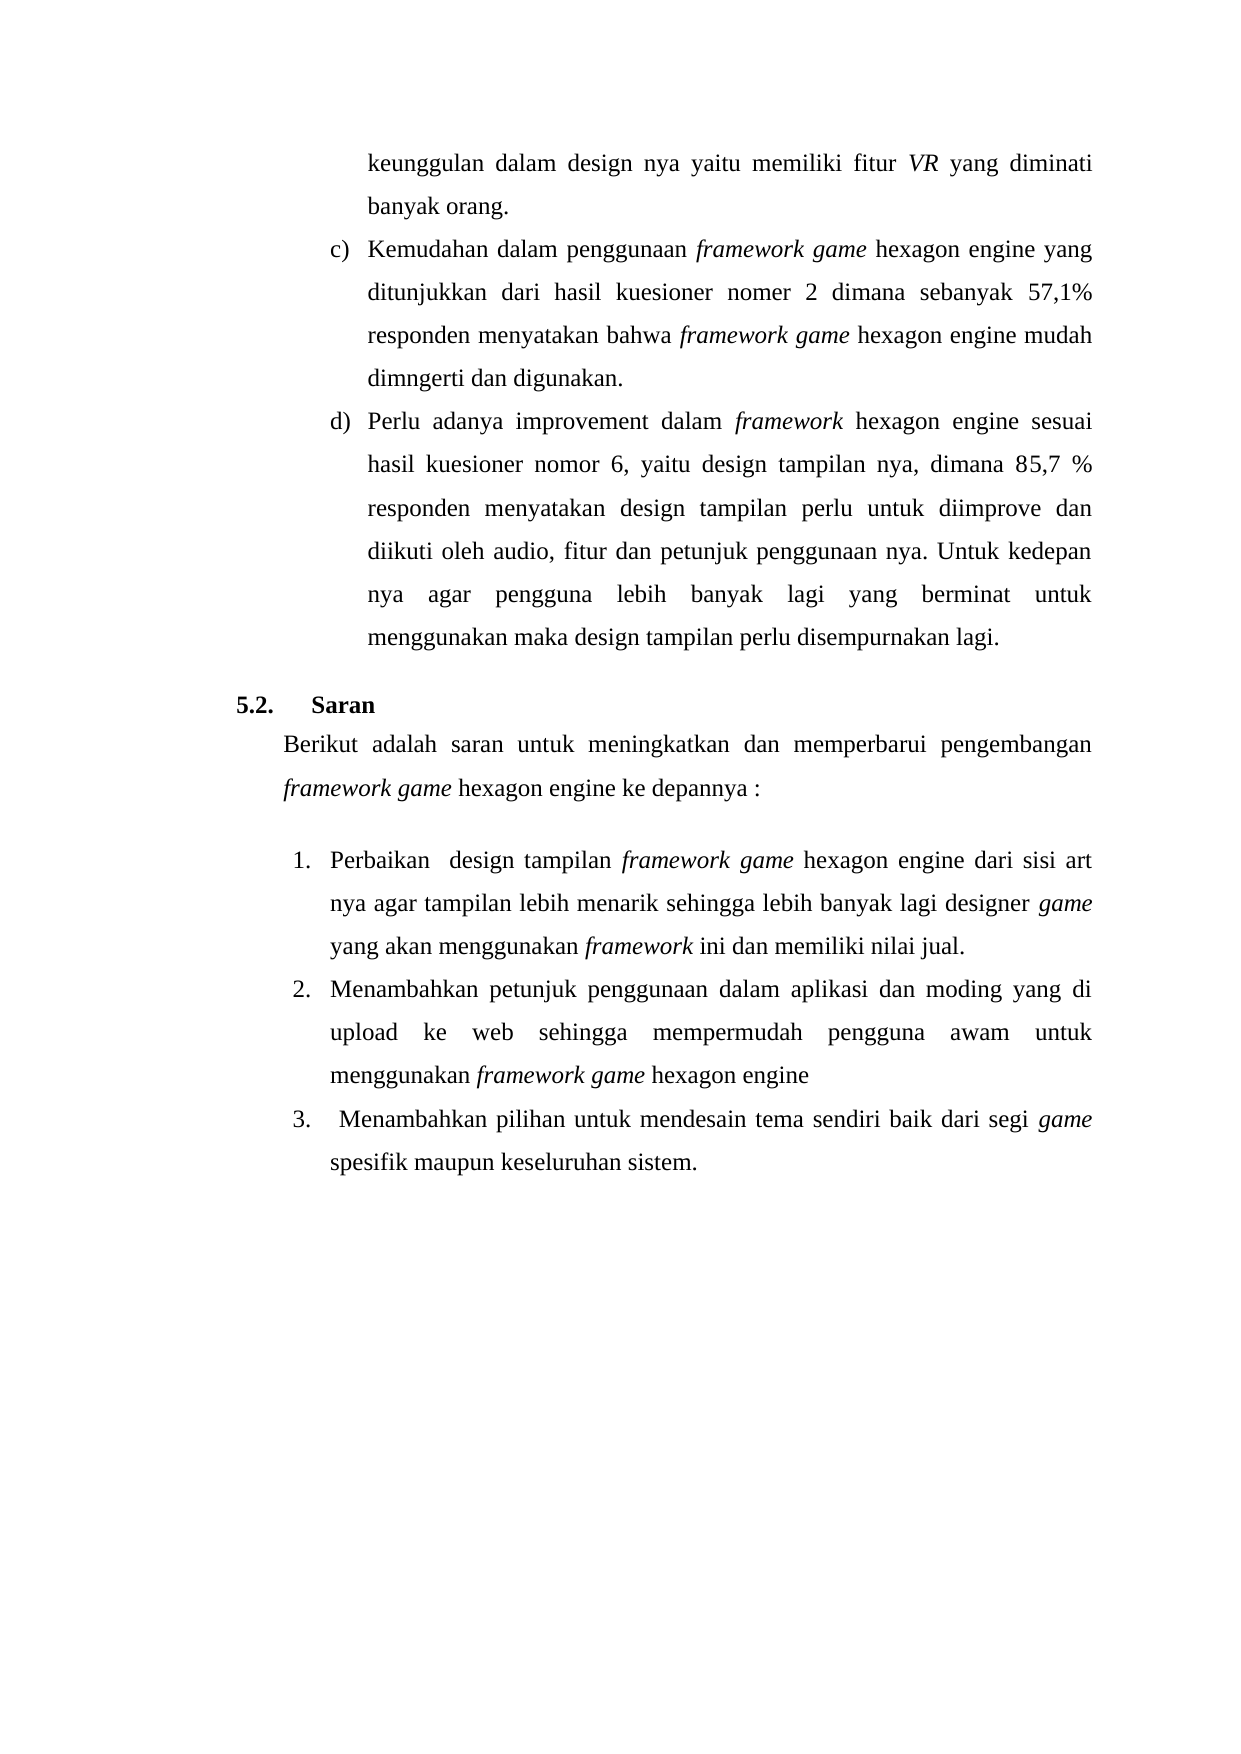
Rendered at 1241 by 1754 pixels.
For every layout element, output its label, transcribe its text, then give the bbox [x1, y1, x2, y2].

subtitle Saran [236, 690, 1092, 719]
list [330, 148, 1092, 219]
list Perbaikan design tampilan framework game hexagon engine dari sisi art nya agar tampilan lebih menarik sehingga lebih banyak lagi designer game yang akan menggunakan framework ini dan memiliki nilai jual. [292, 845, 1092, 960]
list Menambahkan petunjuk penggunaan dalam aplikasi dan moding yang di upload ke web sehingga mempermudah pengguna awam untuk menggunakan framework game hexagon engine [292, 974, 1092, 1089]
text Berikut adalah saran untuk meningkatkan dan memperbarui pengembangan framework game hexagon engine ke depannya : [283, 758, 1092, 801]
list Perlu adanya improvement dalam framework hexagon engine sesuai hasil kuesioner nomor 6, yaitu design tampilan nya, dimana 85,7 % responden menyatakan design tampilan perlu untuk diimprove dan diikuti oleh audio, fitur dan petunjuk penggunaan nya. Untuk kedepan nya agar pengguna lebih banyak lagi yang berminat untuk menggunakan maka design tampilan perlu disempurnakan lagi. [330, 406, 1092, 651]
list Menambahkan pilihan untuk mendesain tema sendiri baik dari segi game spesifik maupun keseluruhan sistem. [292, 1104, 1092, 1176]
list Kemudahan dalam penggunaan framework game hexagon engine yang ditunjukkan dari hasil kuesioner nomer 2 dimana sebanyak 57,1% responden menyatakan bahwa framework game hexagon engine mudah dimngerti dan digunakan. [330, 234, 1092, 392]
